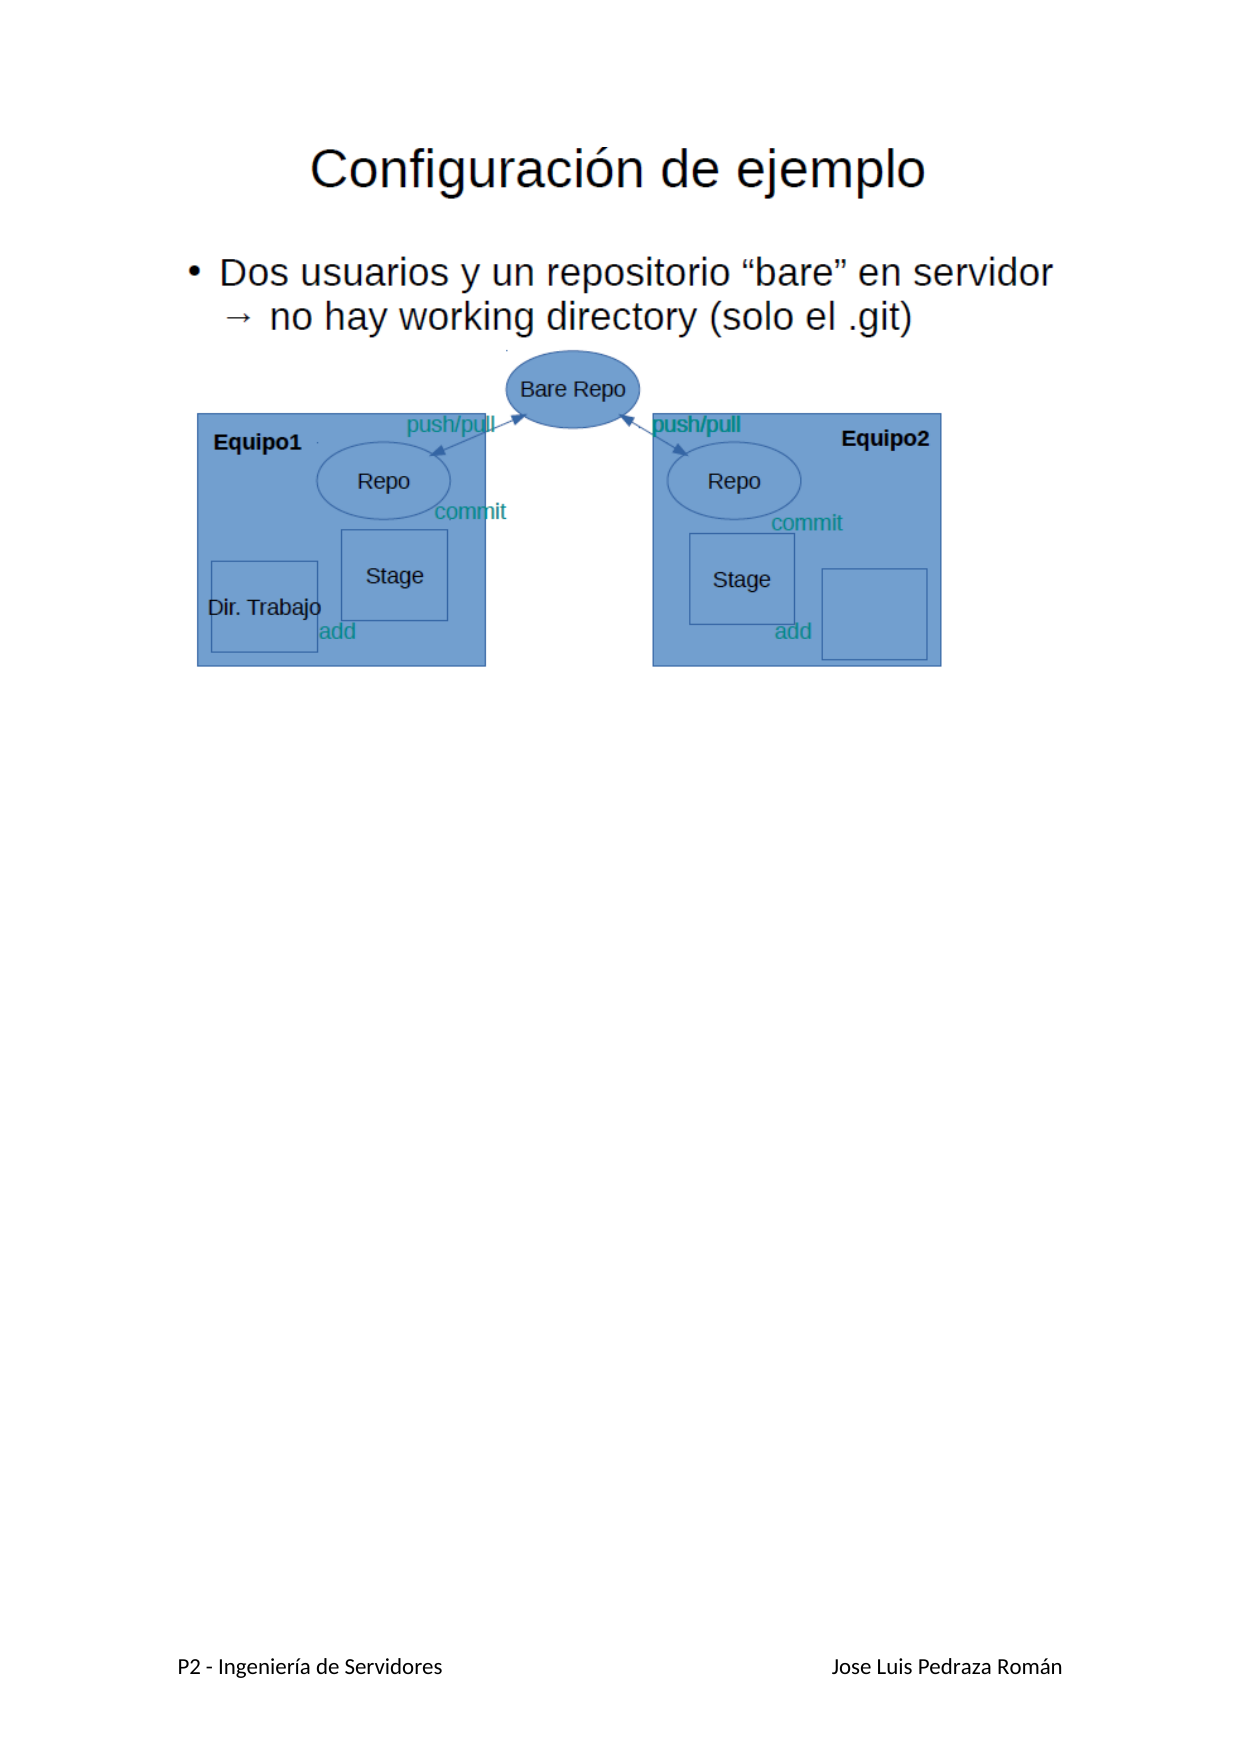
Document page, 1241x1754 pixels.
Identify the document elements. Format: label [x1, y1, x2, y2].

picture [177, 147, 1063, 692]
